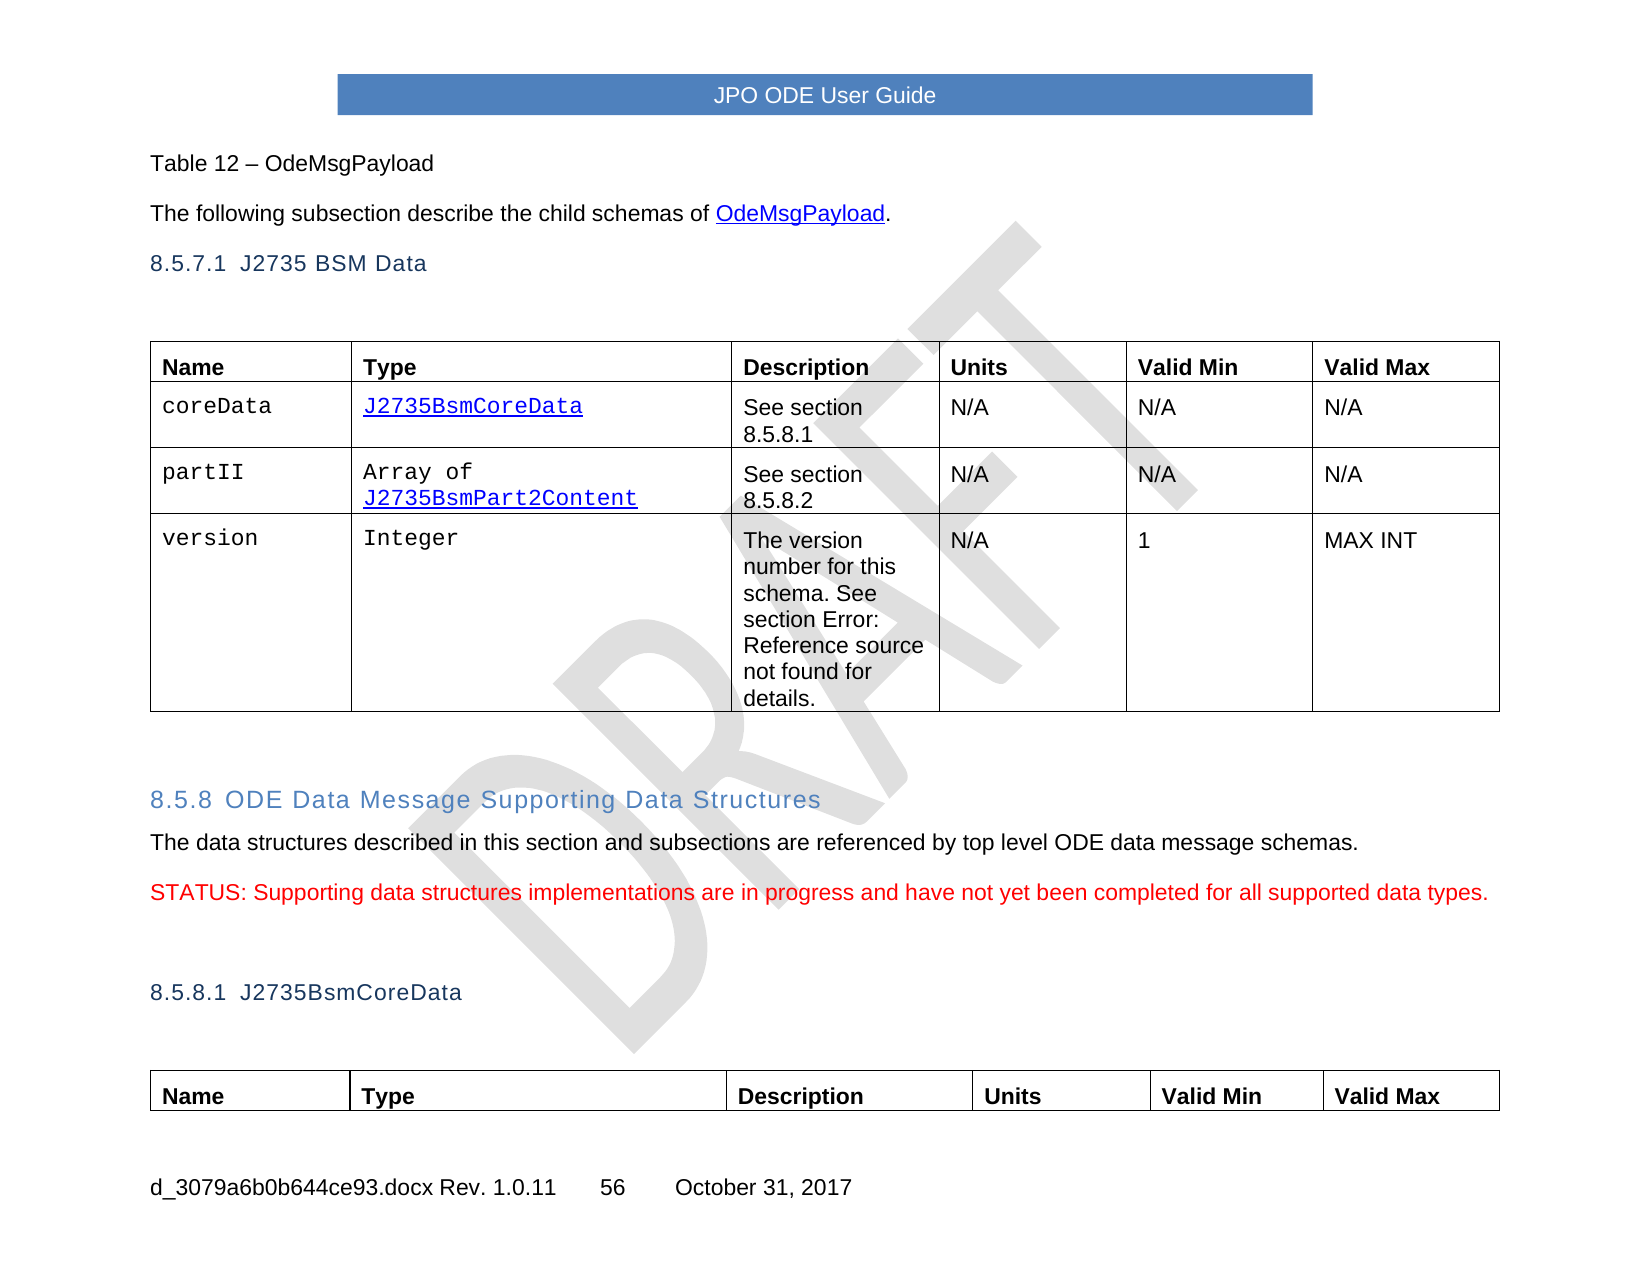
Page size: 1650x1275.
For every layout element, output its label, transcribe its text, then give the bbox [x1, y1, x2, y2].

table_cell MAX INT [1313, 514, 1499, 711]
table_header Valid Min [1127, 342, 1312, 381]
table_header Type [351, 1071, 726, 1109]
table_cell N/A [1313, 382, 1499, 447]
table_header Description [732, 342, 939, 381]
table_cell N/A [1127, 382, 1312, 447]
table_cell J2735BsmCoreData [352, 382, 731, 447]
table_cell Array of J2735BsmPart2Content [352, 448, 731, 513]
table_header Type [352, 342, 731, 381]
table_cell Integer [352, 514, 731, 711]
table_cell N/A [1313, 448, 1499, 513]
subtitle ODE Data Message Supporting Data Structures [150, 785, 1500, 814]
table_cell N/A [940, 448, 1126, 513]
table_header Units [940, 342, 1126, 381]
table_header Name [151, 342, 351, 381]
table_header Valid Max [1313, 342, 1499, 381]
table_header Valid Max [1324, 1071, 1499, 1109]
table_header Name [151, 1071, 349, 1109]
table_cell partII [151, 448, 351, 513]
table_cell coreData [151, 382, 351, 447]
table_cell N/A [940, 514, 1126, 711]
subtitle J2735 BSM Data [150, 249, 1500, 276]
text STATUS: Supporting data structures implementations are in progress and have not yet been completed for all supported data types. [150, 879, 1500, 905]
table_cell version [151, 514, 351, 711]
text The data structures described in this section and subsections are referenced by top level ODE data message schemas. [150, 829, 1500, 855]
text The following subsection describe the child schemas of OdeMsgPayload. [150, 200, 1500, 226]
table_cell 1 [1127, 514, 1312, 711]
table_cell N/A [1127, 448, 1312, 513]
subtitle J2735BsmCoreData [150, 978, 1500, 1005]
table_header Valid Min [1151, 1071, 1323, 1109]
table_cell N/A [940, 382, 1126, 447]
table_header Description [727, 1071, 972, 1109]
table_cell See section 8.2.8.1 [732, 382, 939, 447]
table_cell See section 8.2.8.2 [732, 448, 939, 513]
table_header Units [973, 1071, 1150, 1109]
